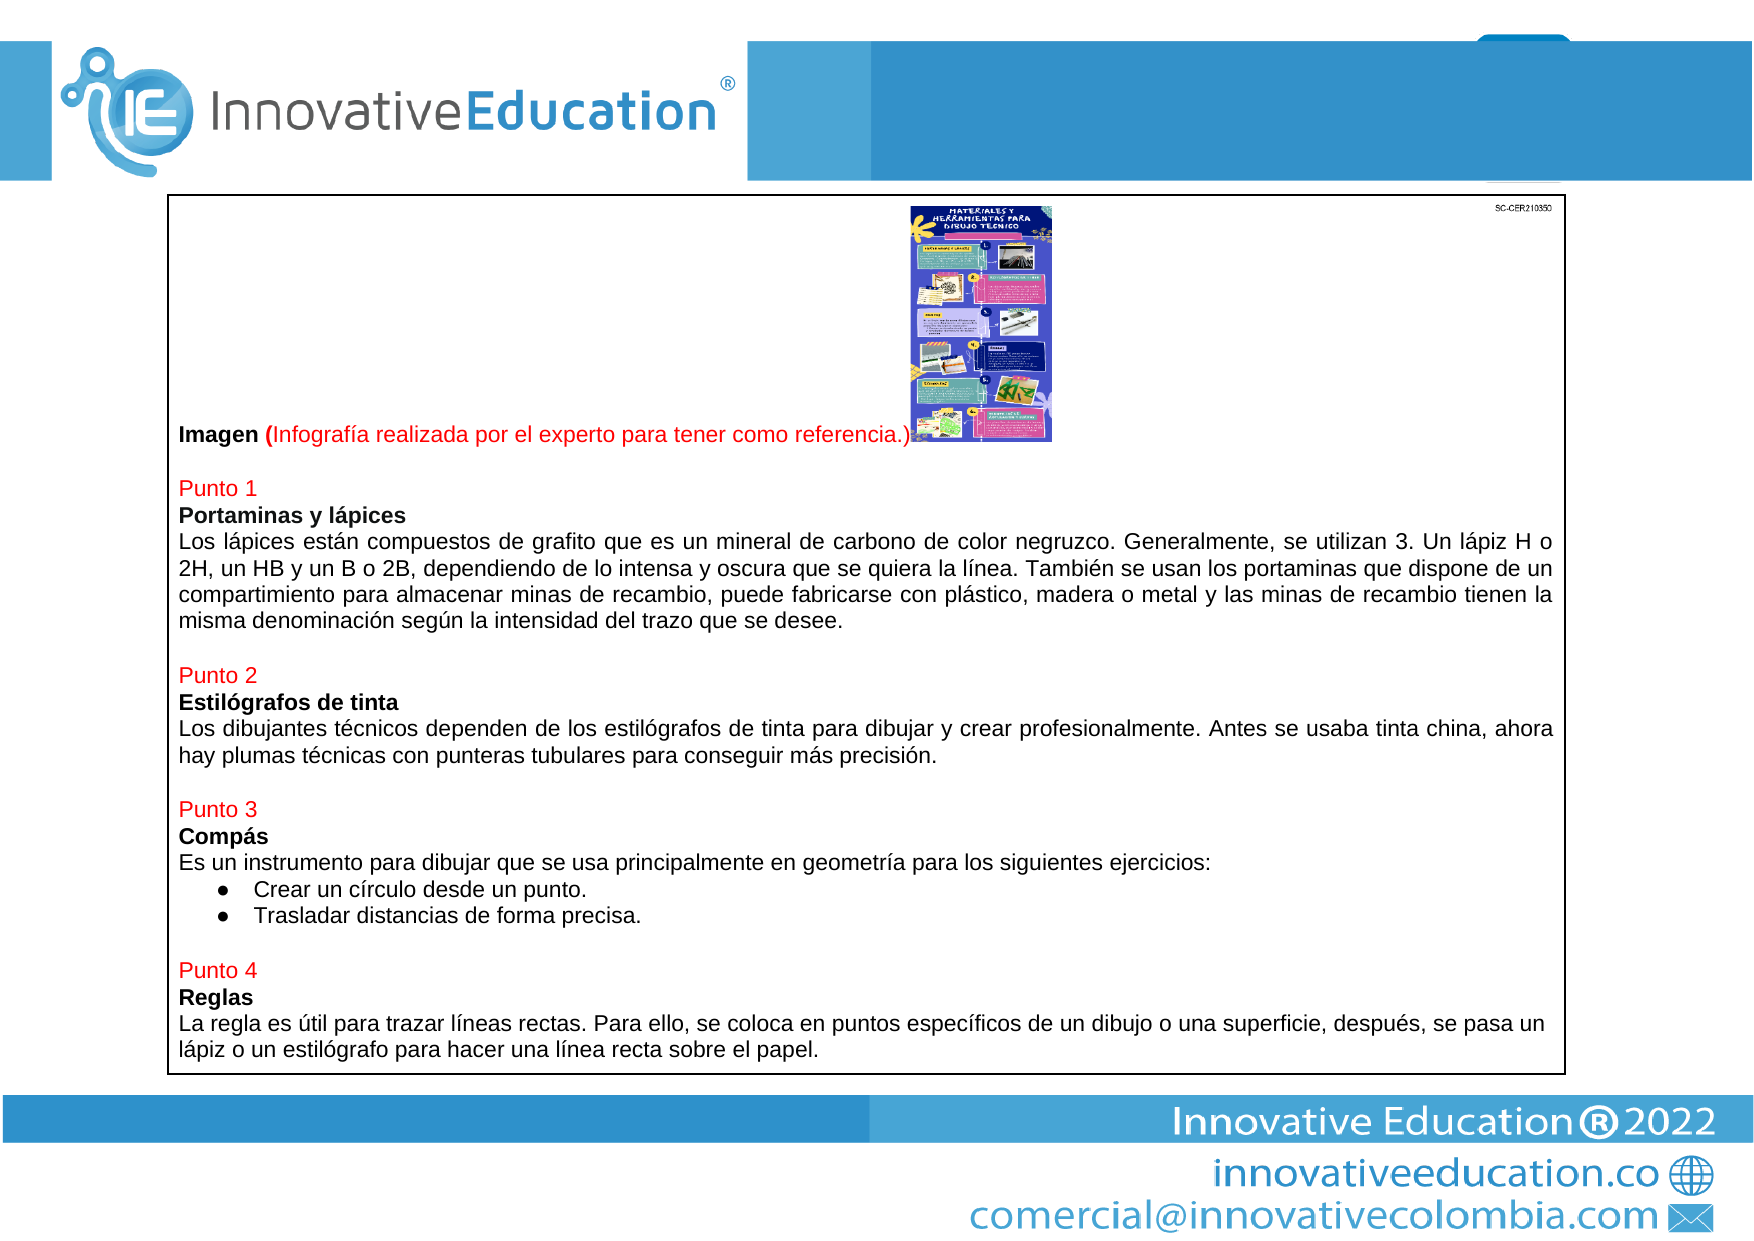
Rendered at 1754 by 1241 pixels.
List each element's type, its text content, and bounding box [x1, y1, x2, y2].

picture [0, 28, 1752, 214]
picture [910, 206, 1052, 442]
picture [2, 1093, 1754, 1239]
